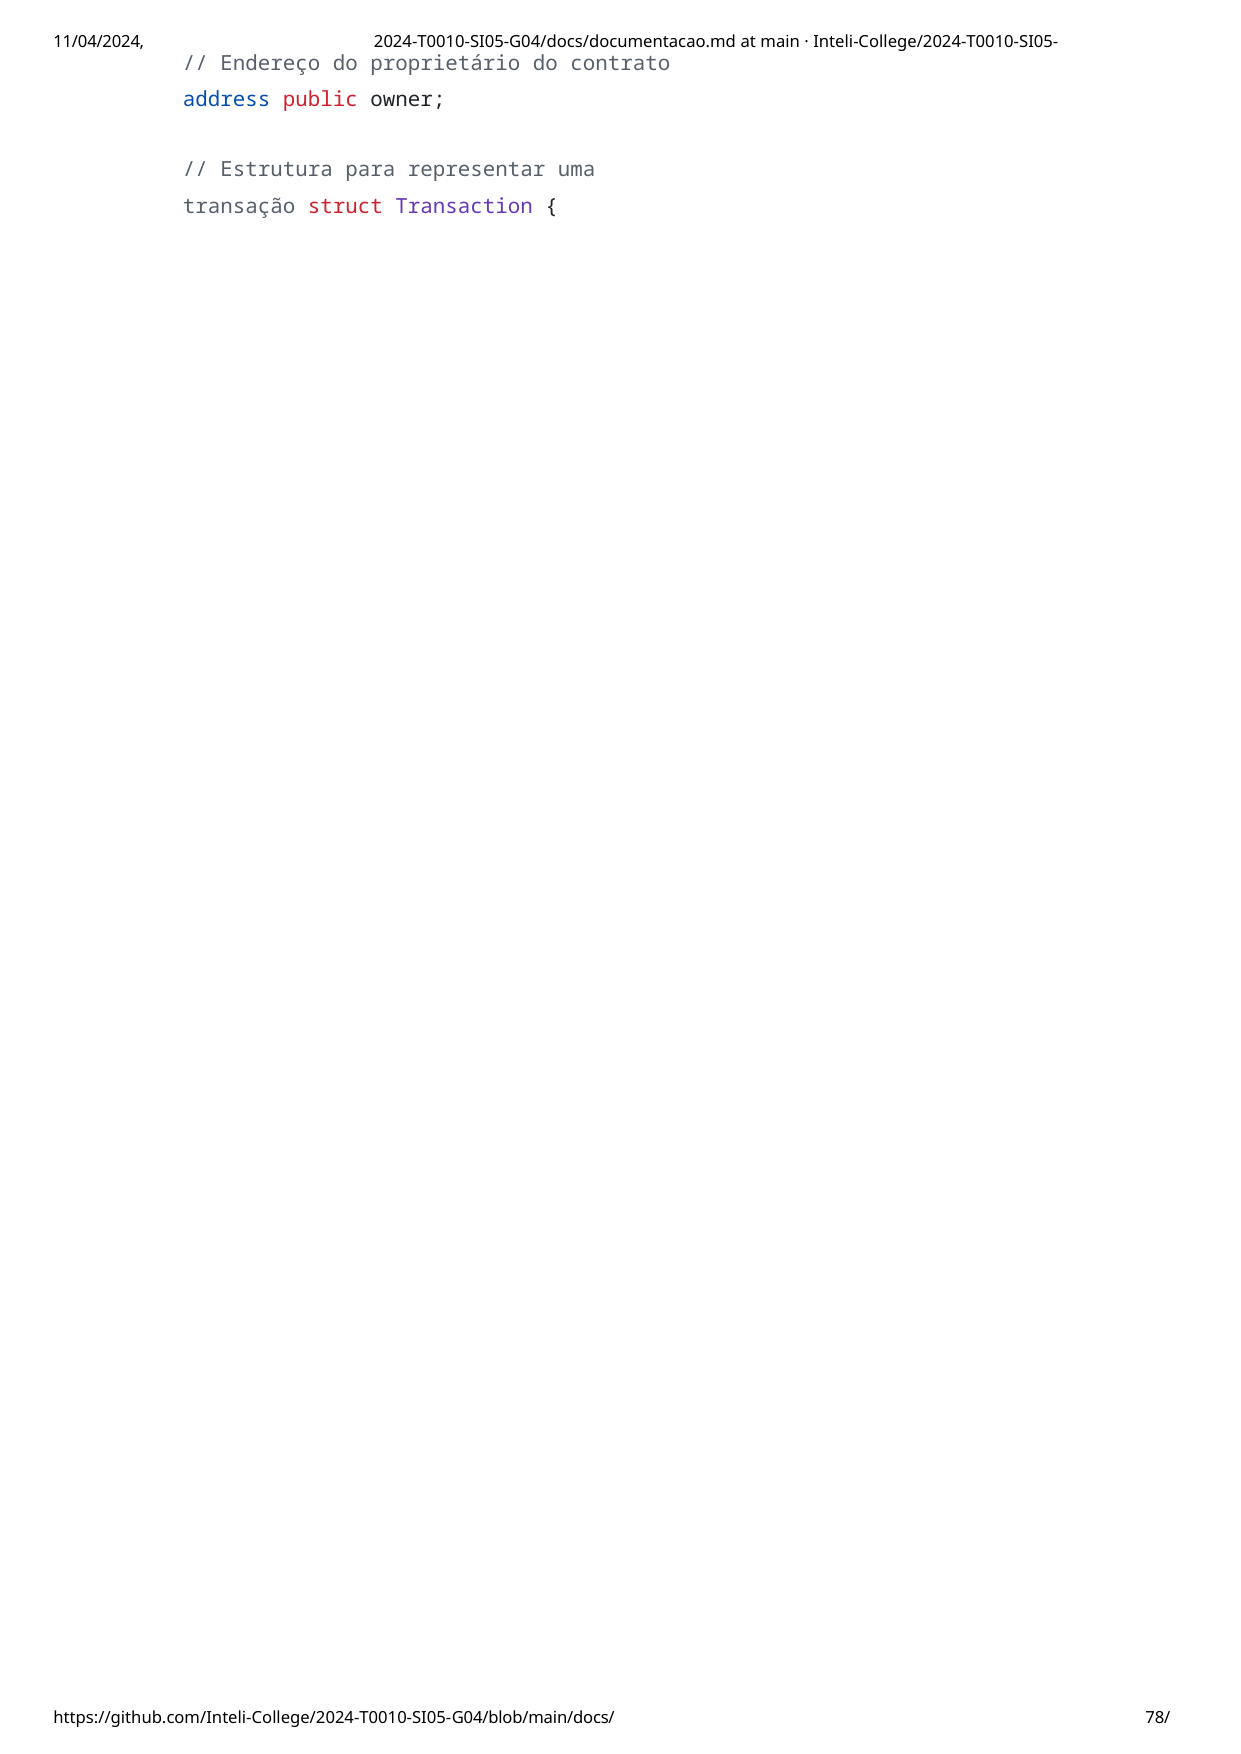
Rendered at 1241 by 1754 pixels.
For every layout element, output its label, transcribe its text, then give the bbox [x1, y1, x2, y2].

text // Endereço do proprietário do contrato address public owner; [183, 48, 696, 113]
text // Estrutura para representar uma transação struct Transaction { [183, 154, 696, 219]
